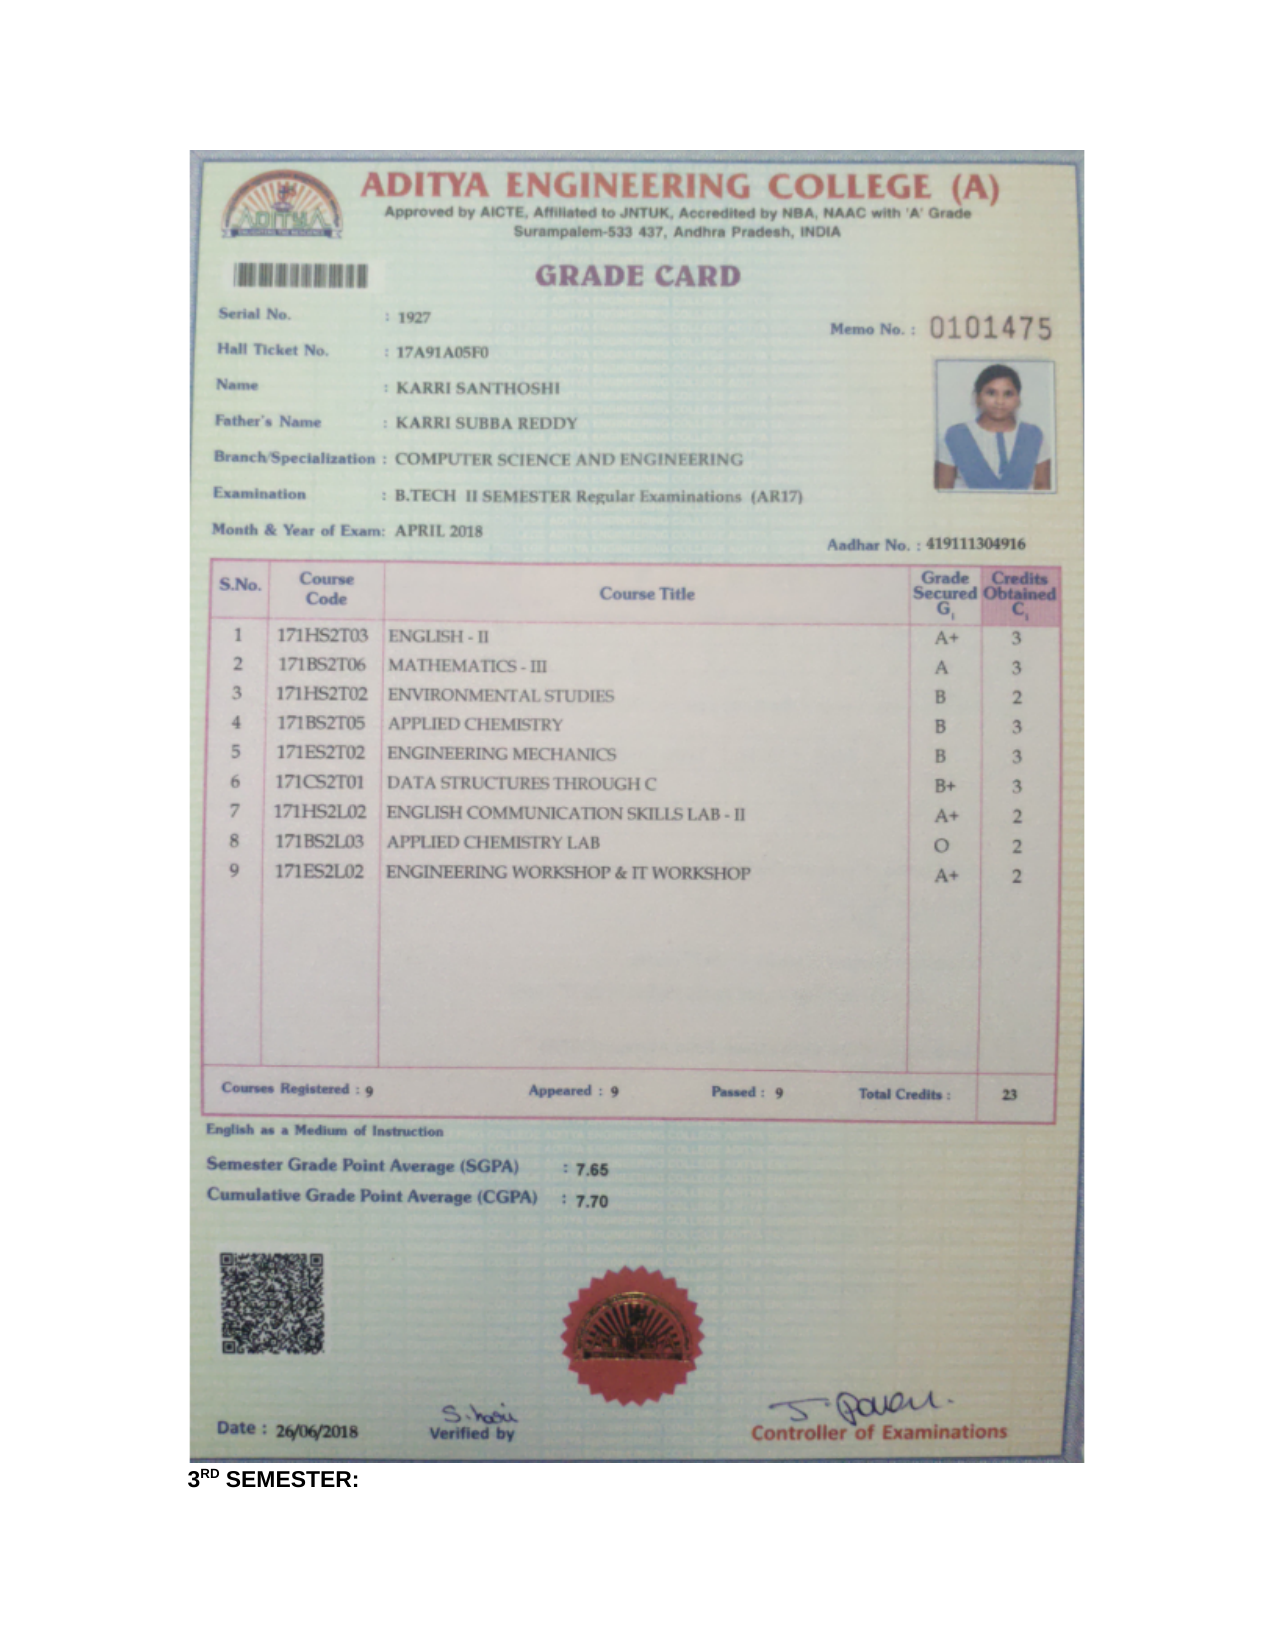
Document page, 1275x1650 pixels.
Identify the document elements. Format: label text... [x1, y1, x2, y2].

text 3RD SEMESTER: [187, 1466, 1125, 1493]
picture [187, 150, 1085, 1463]
